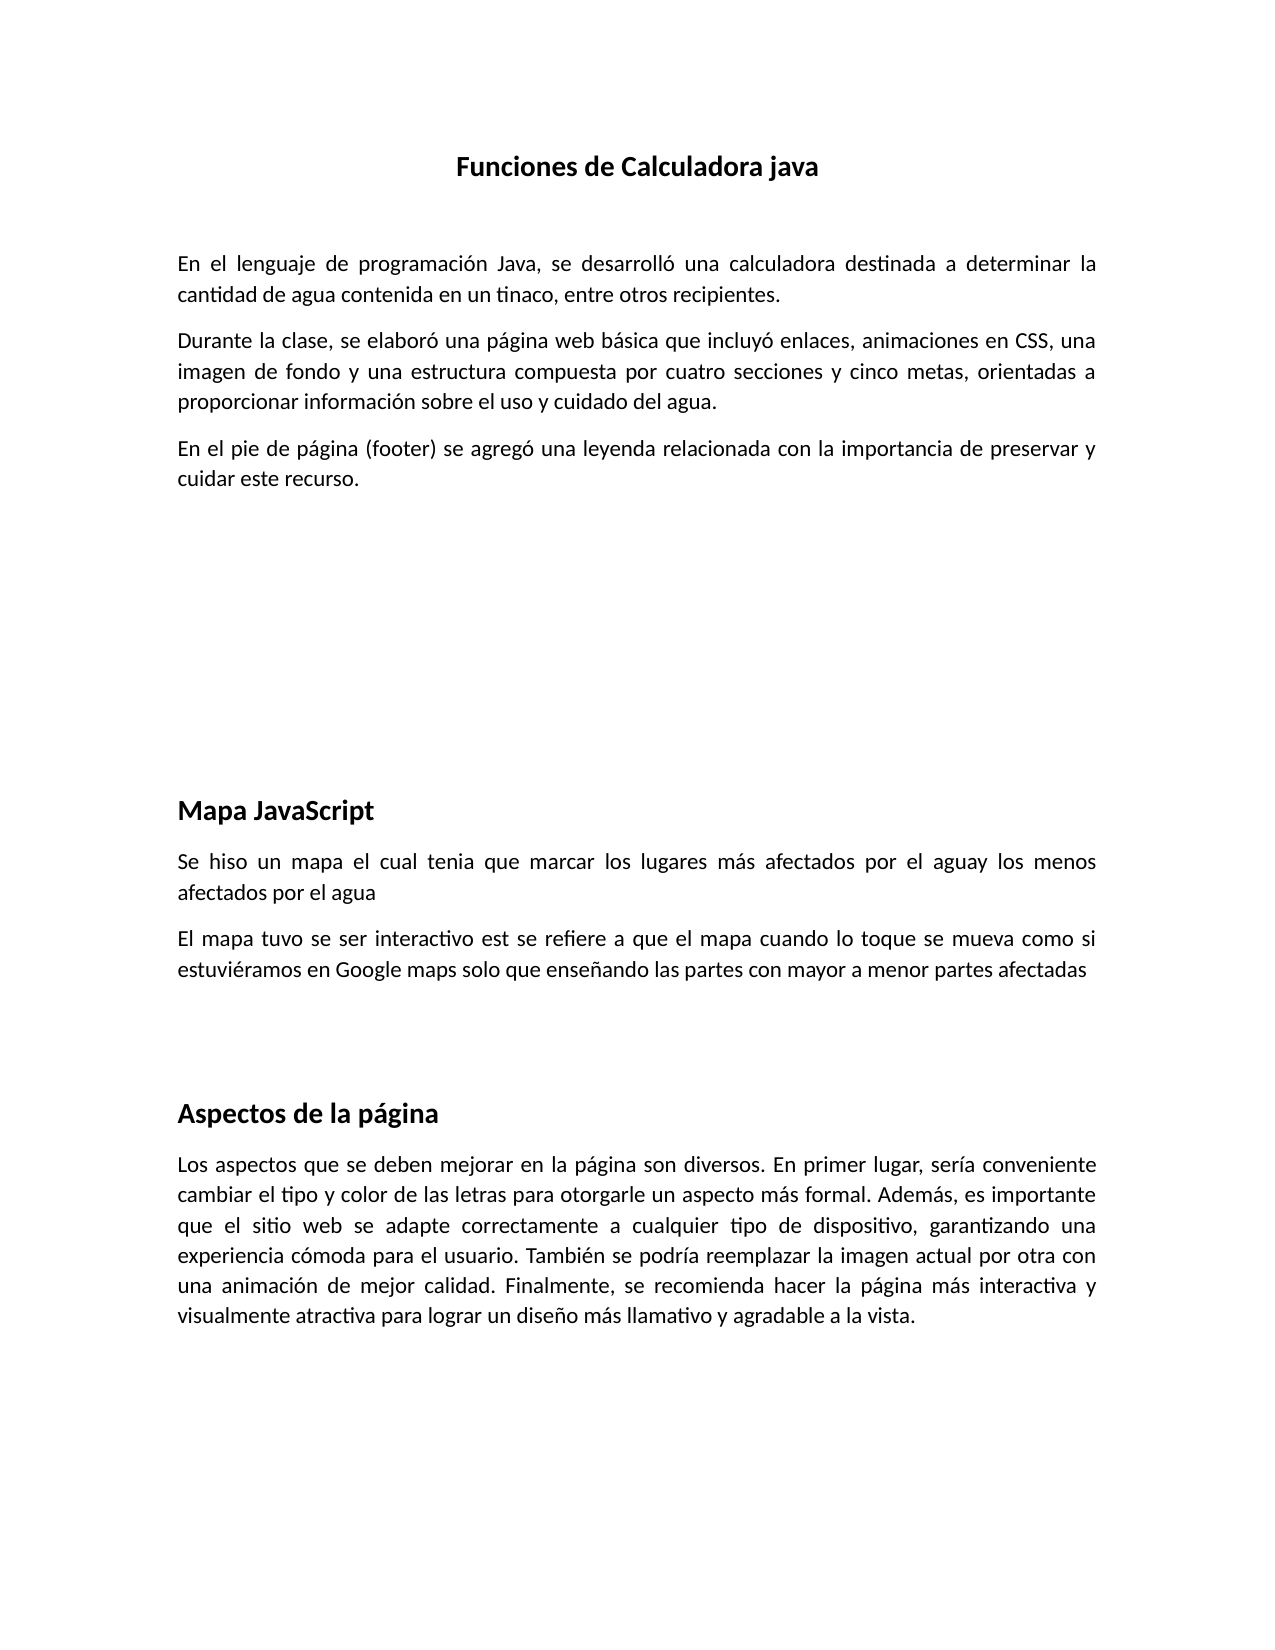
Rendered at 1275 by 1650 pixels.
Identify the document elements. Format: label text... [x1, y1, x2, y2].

text Los aspectos que se deben mejorar en la página son diversos. En primer lugar, sería conveniente cambiar el tipo y color de las letras para otorgarle un aspecto más formal. Además, es importante que el sitio web se adapte correctamente a cualquier tipo de dispositivo, garantizando una experiencia cómoda para el usuario. También se podría reemplazar la imagen actual por otra con una animación de mejor calidad. Finalmente, se recomienda hacer la página más interactiva y visualmente atractiva para lograr un diseño más llamativo y agradable a la vista. [177, 1150, 1098, 1329]
text En el lenguaje de programación Java, se desarrolló una calculadora destinada a determinar la cantidad de agua contenida en un tinaco, entre otros recipientes. [177, 249, 1098, 308]
text Se hiso un mapa el cual tenia que marcar los lugares más afectados por el aguay los menos afectados por el agua [177, 847, 1098, 906]
text Aspectos de la página [177, 1095, 1098, 1131]
text Funciones de Calculadora java [177, 148, 1098, 183]
text En el pie de página (footer) se agregó una leyenda relacionada con la importancia de preservar y cuidar este recurso. [177, 434, 1098, 492]
text Mapa JavaScript [177, 792, 1098, 828]
text El mapa tuvo se ser interactivo est se refiere a que el mapa cuando lo toque se mueva como si estuviéramos en Google maps solo que enseñando las partes con mayor a menor partes afectadas [177, 924, 1098, 983]
text Durante la clase, se elaboró una página web básica que incluyó enlaces, animaciones en CSS, una imagen de fondo y una estructura compuesta por cuatro secciones y cinco metas, orientadas a proporcionar información sobre el uso y cuidado del agua. [177, 327, 1098, 415]
